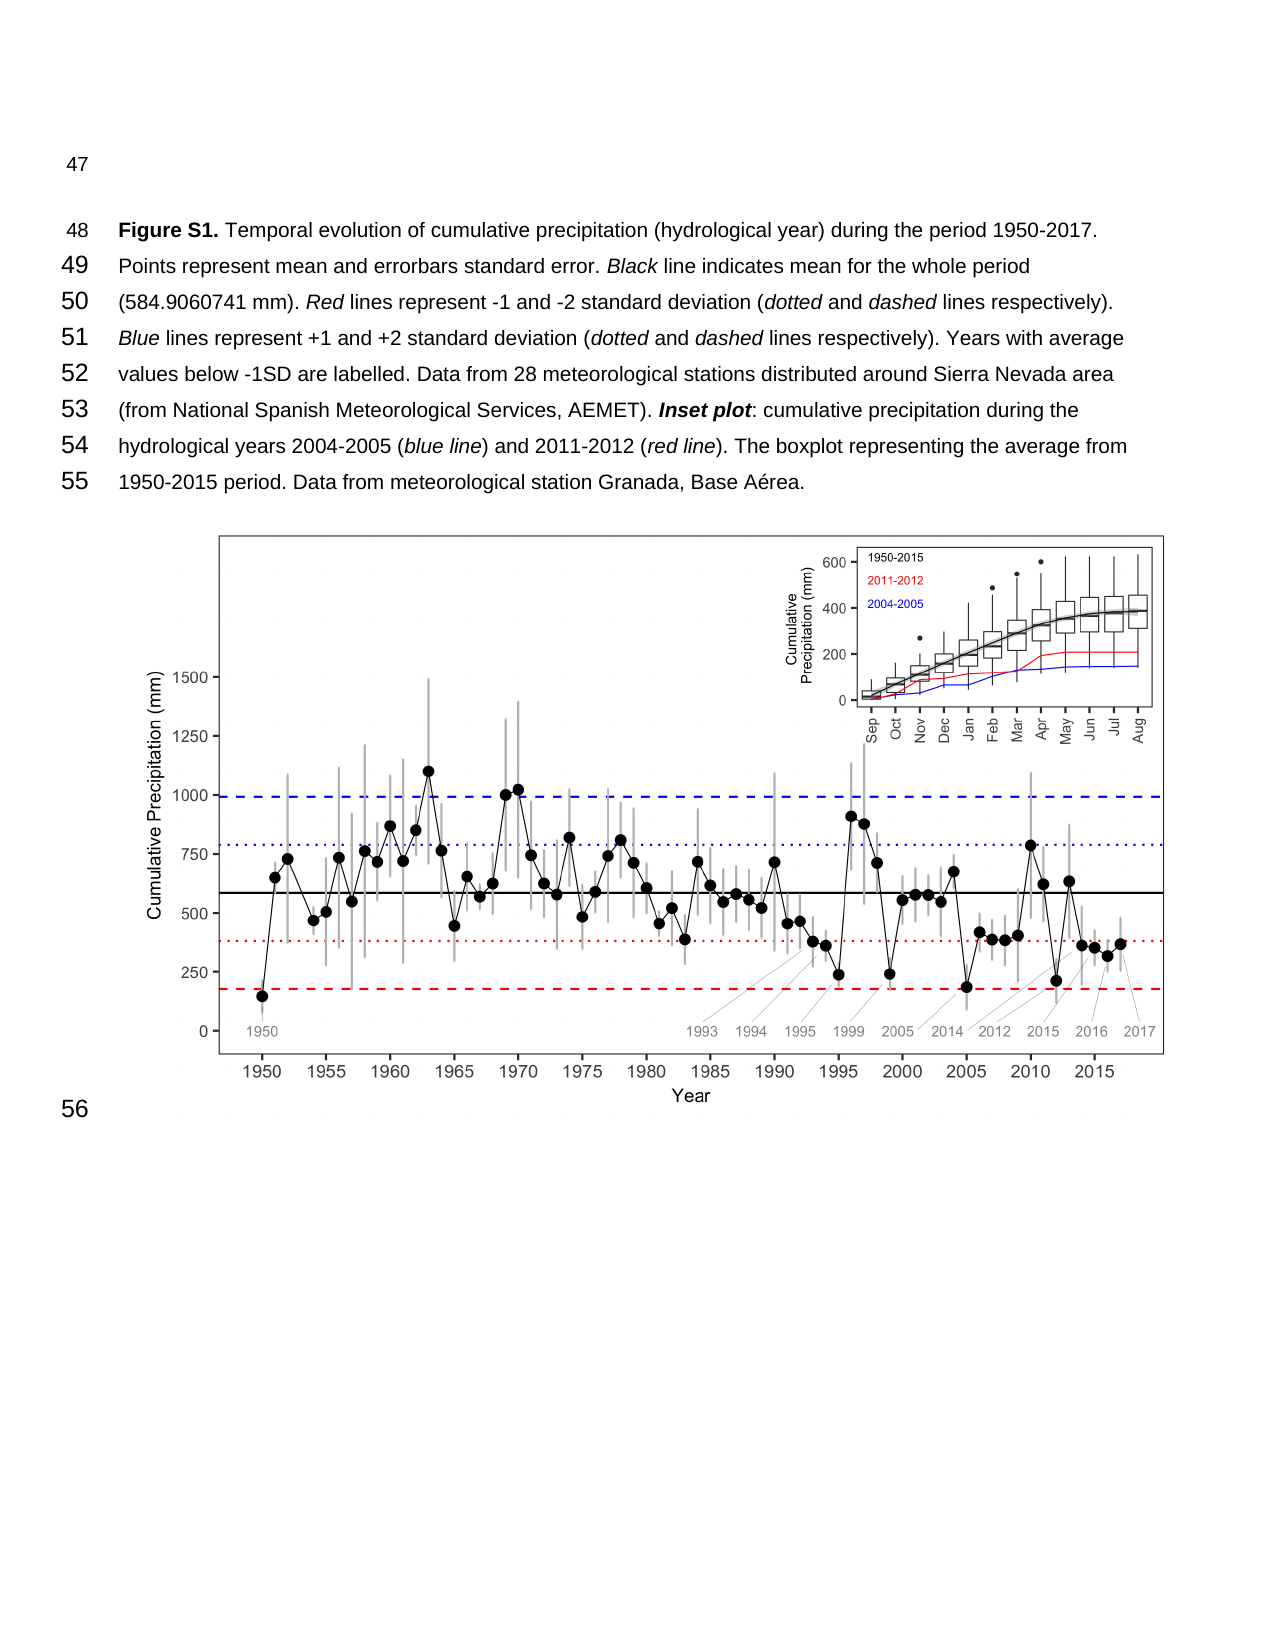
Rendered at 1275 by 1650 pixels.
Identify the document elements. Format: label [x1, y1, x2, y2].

picture [137, 524, 1175, 1118]
